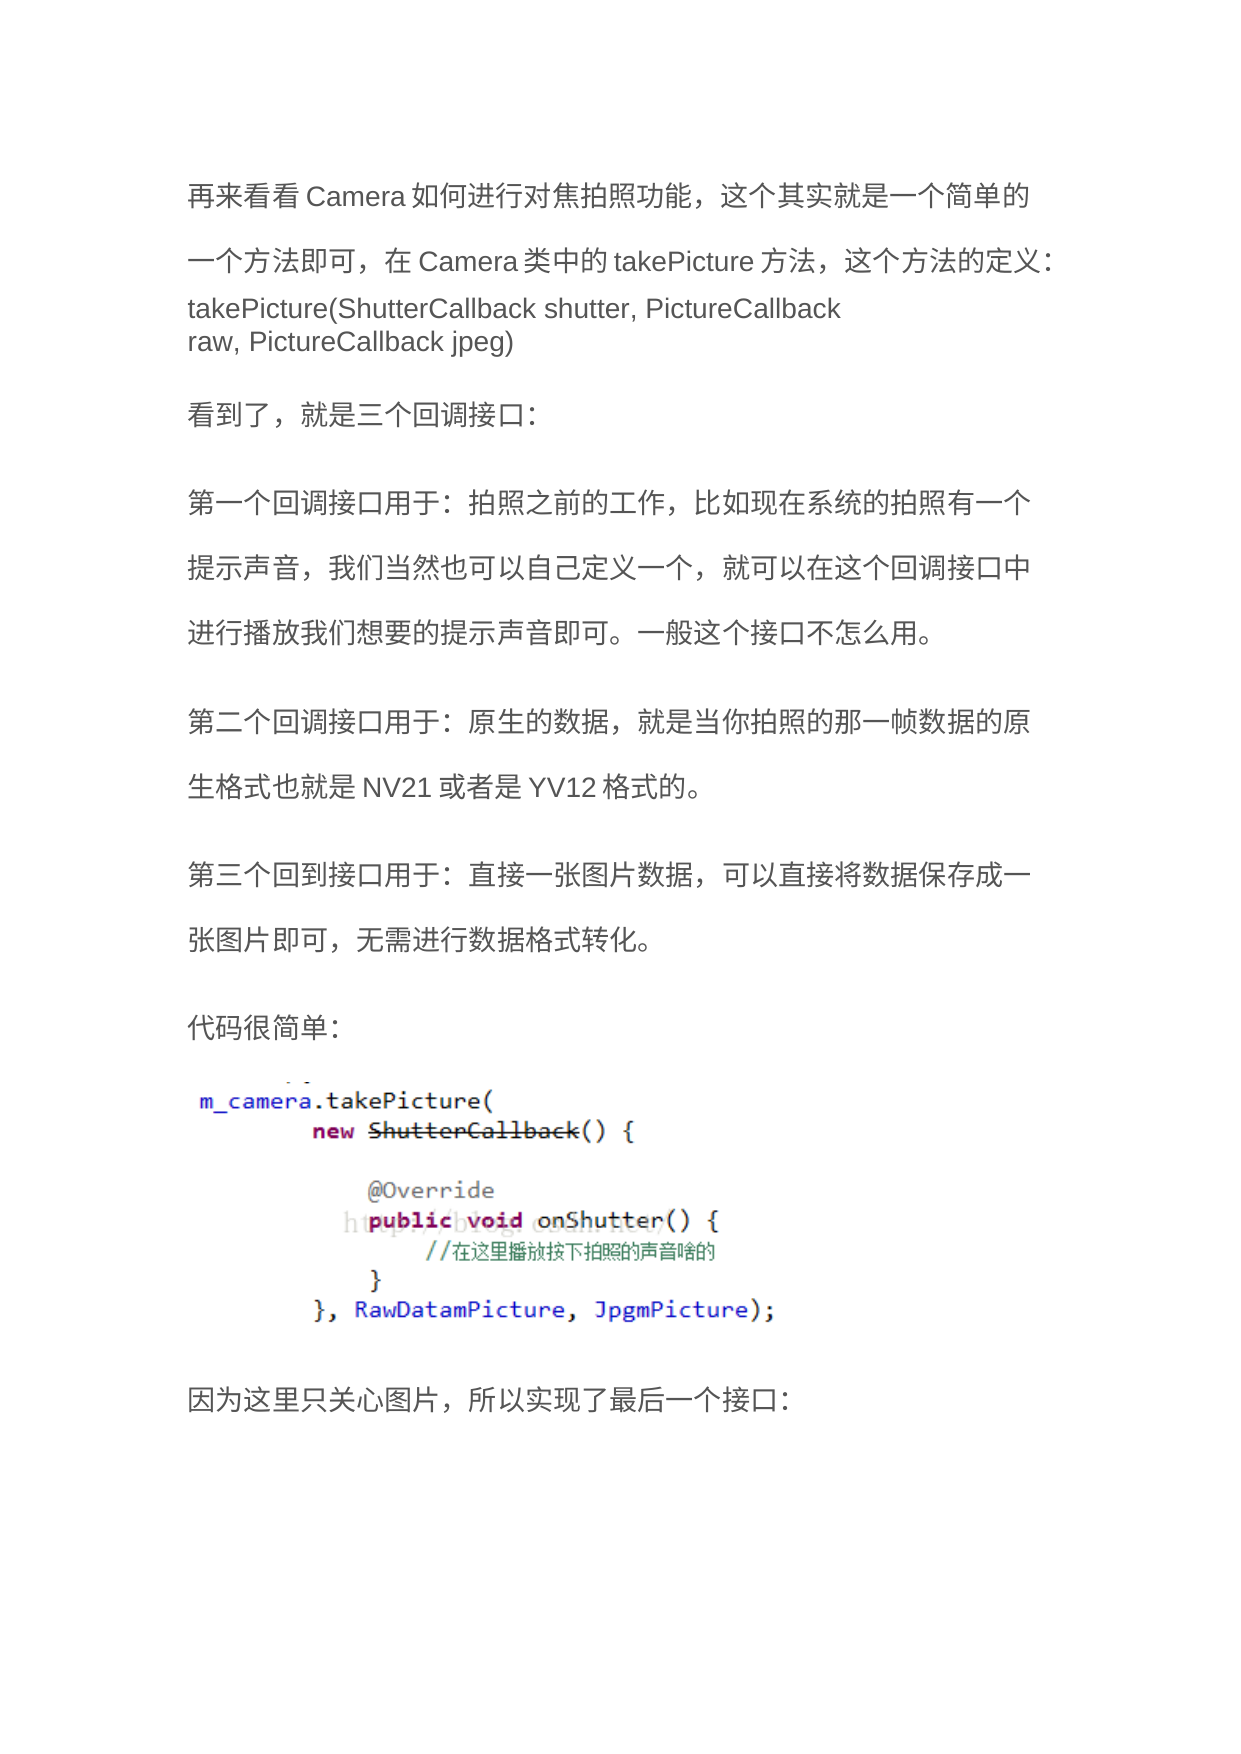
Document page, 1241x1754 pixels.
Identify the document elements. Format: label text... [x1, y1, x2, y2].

text 代码很简单： [187, 994, 1053, 1059]
text 因为这里只关心图片，所以实现了最后一个接口： [187, 1366, 1053, 1431]
text 第二个回调接口用于：原生的数据，就是当你拍照的那一帧数据的原生格式也就是NV21或者是YV12格式的。 [187, 687, 1053, 817]
picture [187, 1082, 802, 1330]
text 再来看看Camera如何进行对焦拍照功能，这个其实就是一个简单的一个方法即可，在Camera类中的takePicture方法，这个方法的定义：takePicture(ShutterCallback shutter, PictureCallback raw, PictureCallback jpeg) [187, 162, 1053, 357]
text 看到了，就是三个回调接口： [187, 380, 1053, 445]
text 第三个回到接口用于：直接一张图片数据，可以直接将数据保存成一张图片即可，无需进行数据格式转化。 [187, 841, 1053, 971]
text 第一个回调接口用于：拍照之前的工作，比如现在系统的拍照有一个提示声音，我们当然也可以自己定义一个，就可以在这个回调接口中进行播放我们想要的提示声音即可。一般这个接口不怎么用。 [187, 469, 1053, 664]
